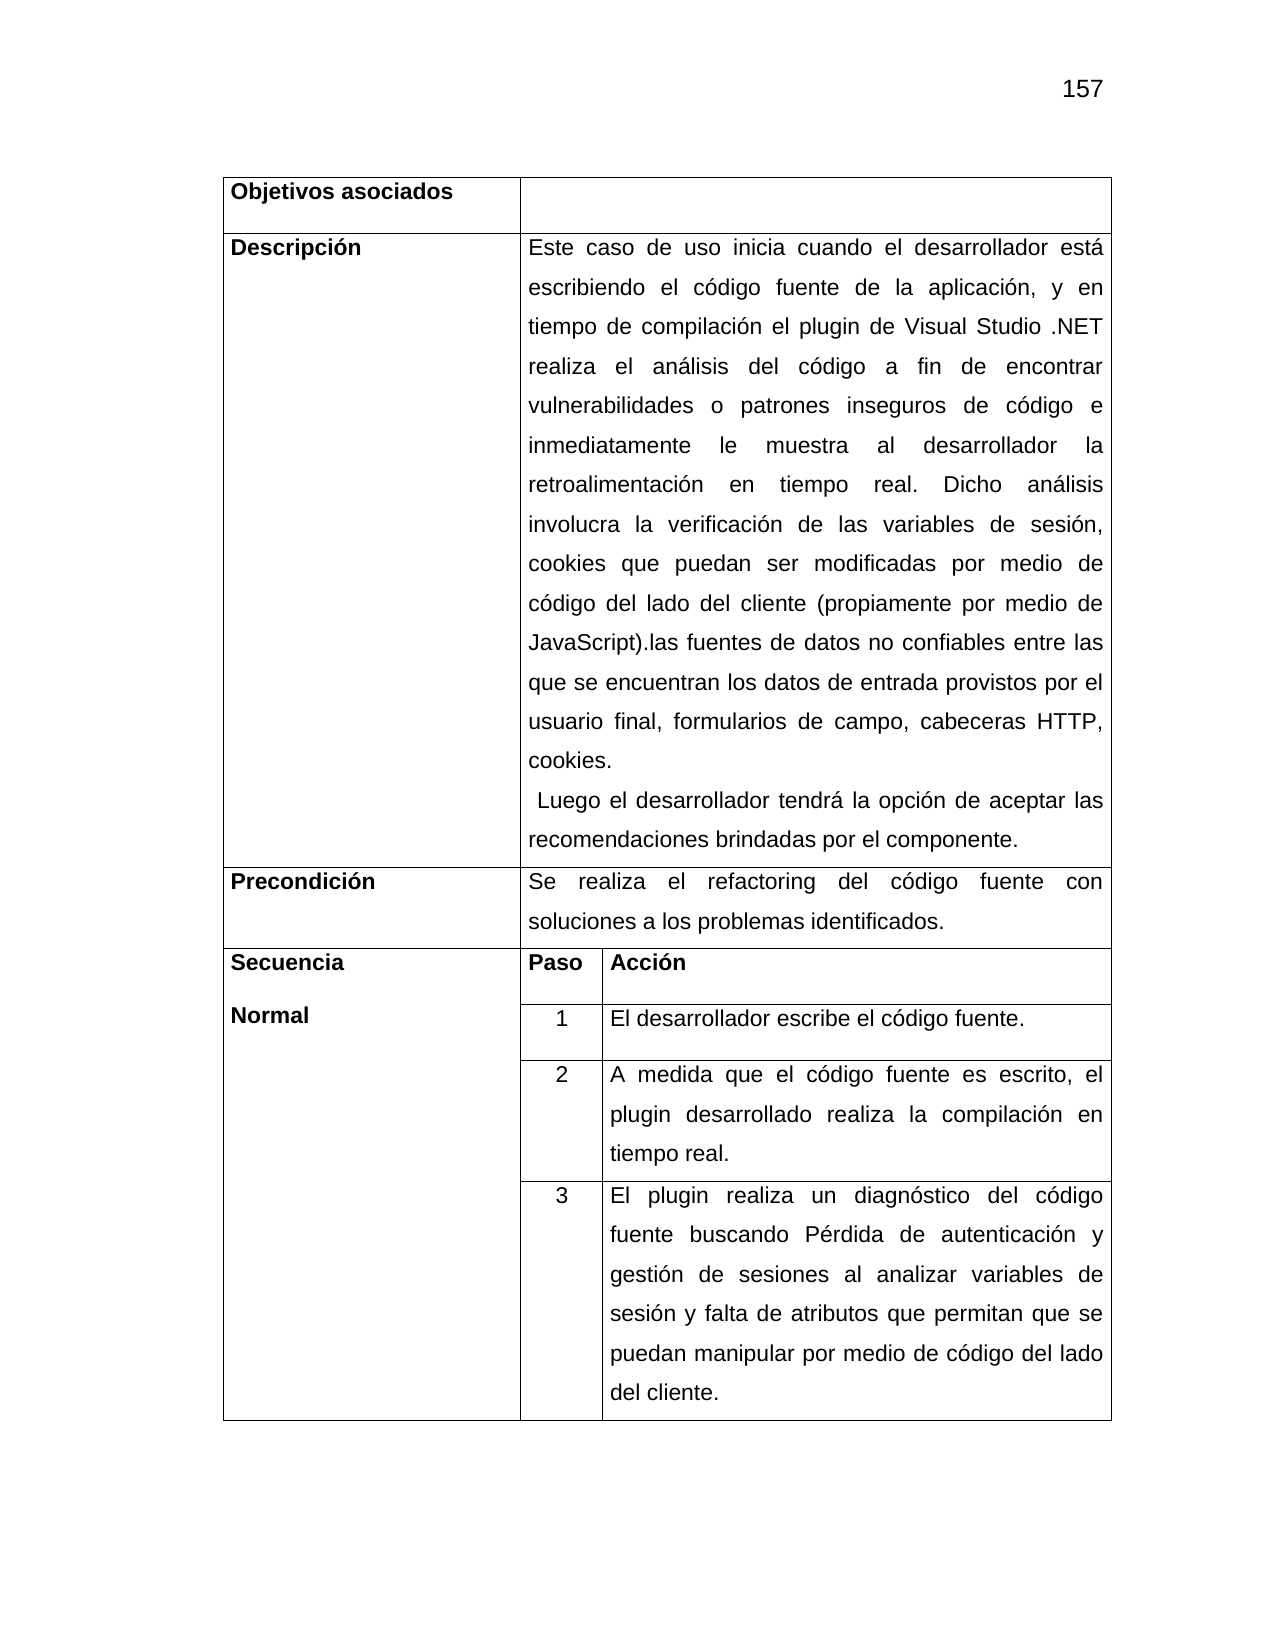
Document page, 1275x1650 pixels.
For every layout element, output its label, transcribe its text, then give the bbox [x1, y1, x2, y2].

table_cell Se realiza el refactoring del código fuente con soluciones a los problemas identificados. [521, 868, 1111, 948]
table_cell 1 [521, 1005, 602, 1060]
table_cell Paso [521, 949, 602, 1004]
table_cell Acción [603, 949, 1111, 1004]
table_cell [521, 178, 1111, 233]
table_cell Objetivos asociados [224, 178, 520, 233]
table_cell 2 [521, 1061, 602, 1181]
table_cell Precondición [224, 868, 520, 948]
table_cell Descripción [224, 234, 520, 867]
table_cell El desarrollador escribe el código fuente. [603, 1005, 1111, 1060]
table_cell 3 [521, 1182, 602, 1420]
table_cell El plugin realiza un diagnóstico del código fuente buscando Pérdida de autenticación y gestión de sesiones al analizar variables de sesión y falta de atributos que permitan que se puedan manipular por medio de código del lado del cliente. [603, 1182, 1111, 1420]
table_cell Este caso de uso inicia cuando el desarrollador está escribiendo el código fuente de la aplicación, y en tiempo de compilación el plugin de Visual Studio .NET realiza el análisis del código a fin de encontrar vulnerabilidades o patrones inseguros de código e inmediatamente le muestra al desarrollador la retroalimentación en tiempo real. Dicho análisis involucra la verificación de las variables de sesión, cookies que puedan ser modificadas por medio de código del lado del cliente (propiamente por medio de JavaScript).las fuentes de datos no confiables entre las que se encuentran los datos de entrada provistos por el usuario final, formularios de campo, cabeceras HTTP, cookies. Luego el desarrollador tendrá la opción de aceptar las recomendaciones brindadas por el componente. [521, 234, 1111, 867]
table_cell A medida que el código fuente es escrito, el plugin desarrollado realiza la compilación en tiempo real. [603, 1061, 1111, 1181]
table_cell Secuencia Normal [224, 949, 520, 1420]
